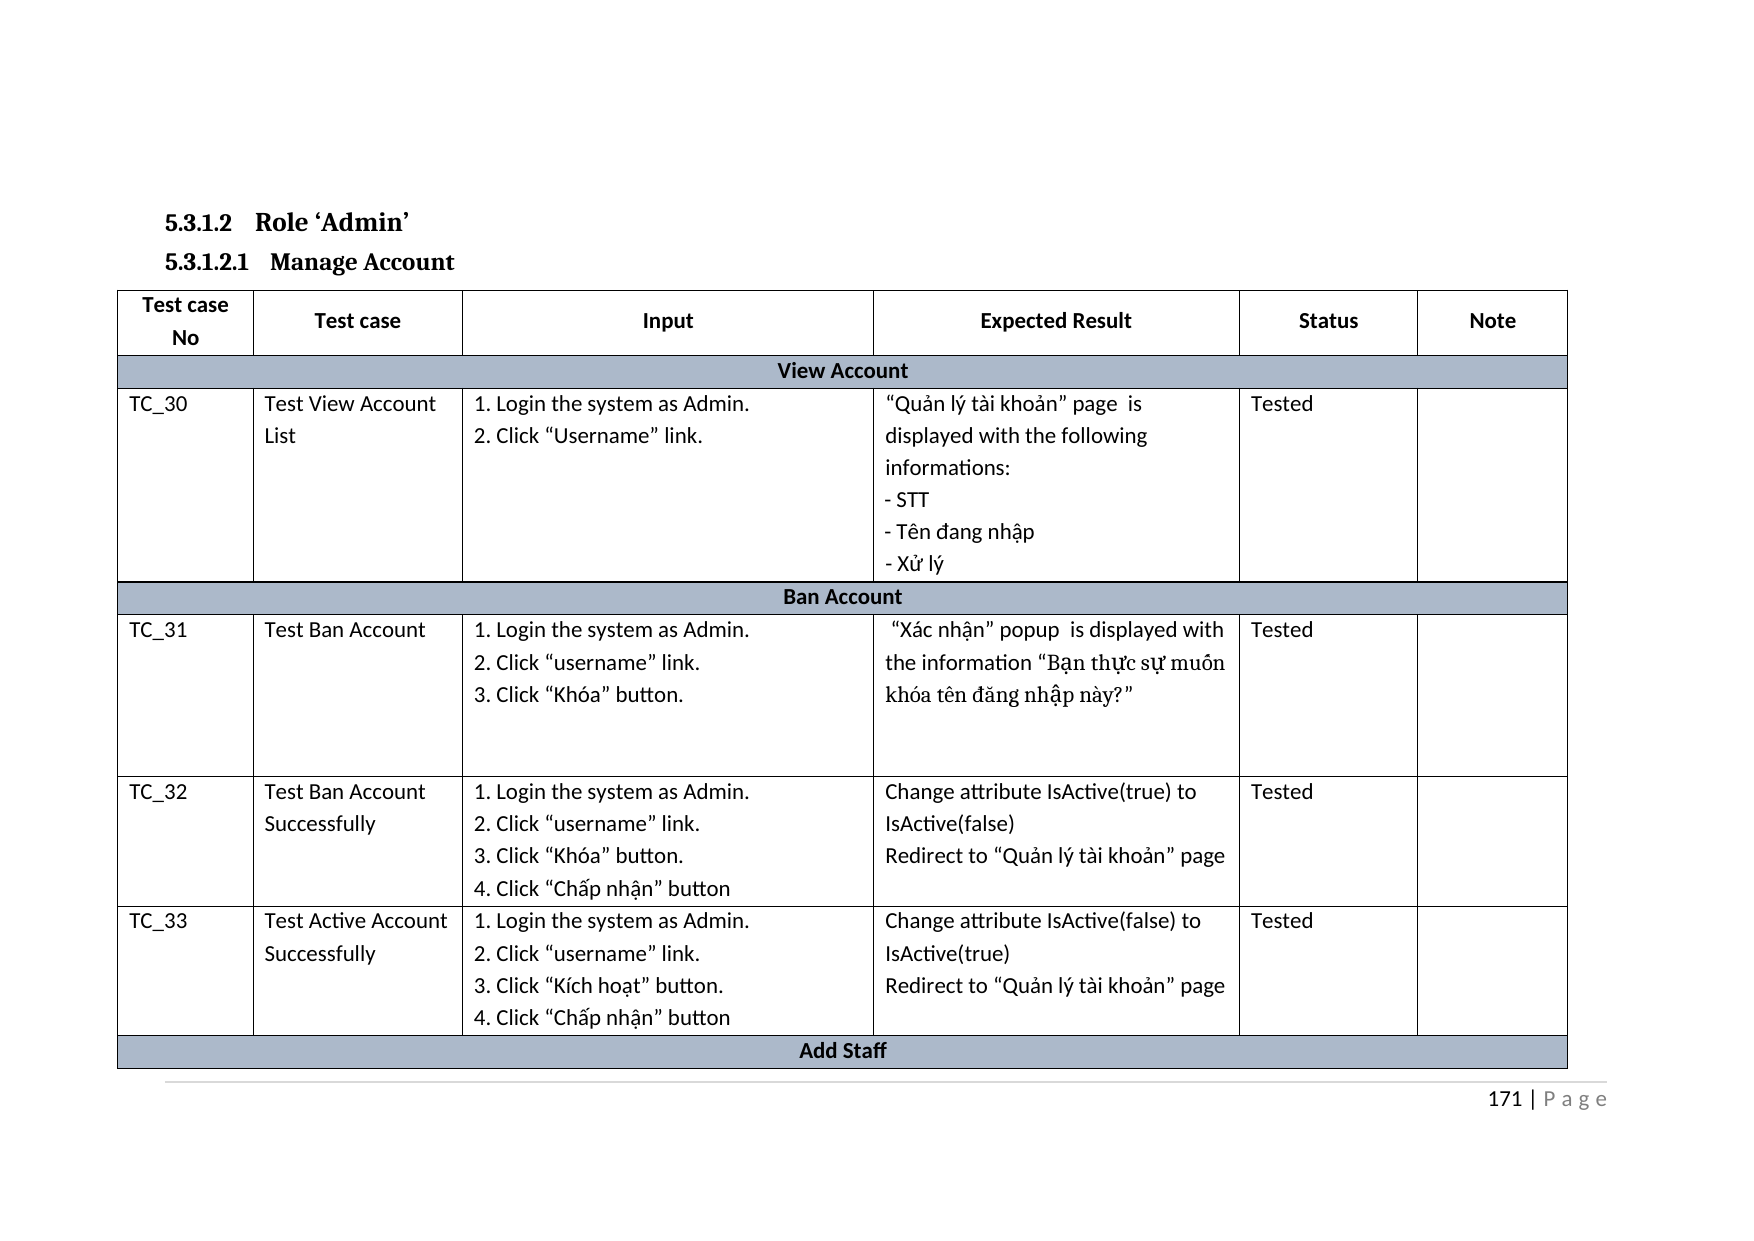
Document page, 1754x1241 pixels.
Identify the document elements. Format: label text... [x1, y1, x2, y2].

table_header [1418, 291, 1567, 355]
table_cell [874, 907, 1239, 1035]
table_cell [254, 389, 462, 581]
subtitle Role ‘Admin’ [165, 207, 1607, 238]
subtitle Manage Account [165, 248, 1607, 277]
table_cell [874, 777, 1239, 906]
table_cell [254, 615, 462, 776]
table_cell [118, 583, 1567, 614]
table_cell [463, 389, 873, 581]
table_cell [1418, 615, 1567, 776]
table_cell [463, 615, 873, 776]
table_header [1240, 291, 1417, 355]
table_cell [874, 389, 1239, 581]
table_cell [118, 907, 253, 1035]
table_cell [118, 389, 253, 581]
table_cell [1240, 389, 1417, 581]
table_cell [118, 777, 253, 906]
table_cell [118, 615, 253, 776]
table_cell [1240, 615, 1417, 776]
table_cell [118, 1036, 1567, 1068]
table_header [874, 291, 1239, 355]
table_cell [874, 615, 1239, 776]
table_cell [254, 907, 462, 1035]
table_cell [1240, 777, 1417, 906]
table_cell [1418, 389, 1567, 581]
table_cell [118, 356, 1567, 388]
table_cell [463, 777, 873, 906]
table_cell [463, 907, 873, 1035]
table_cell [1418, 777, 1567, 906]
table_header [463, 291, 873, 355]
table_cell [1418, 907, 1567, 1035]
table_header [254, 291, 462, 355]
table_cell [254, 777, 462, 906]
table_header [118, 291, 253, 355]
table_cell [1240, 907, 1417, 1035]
